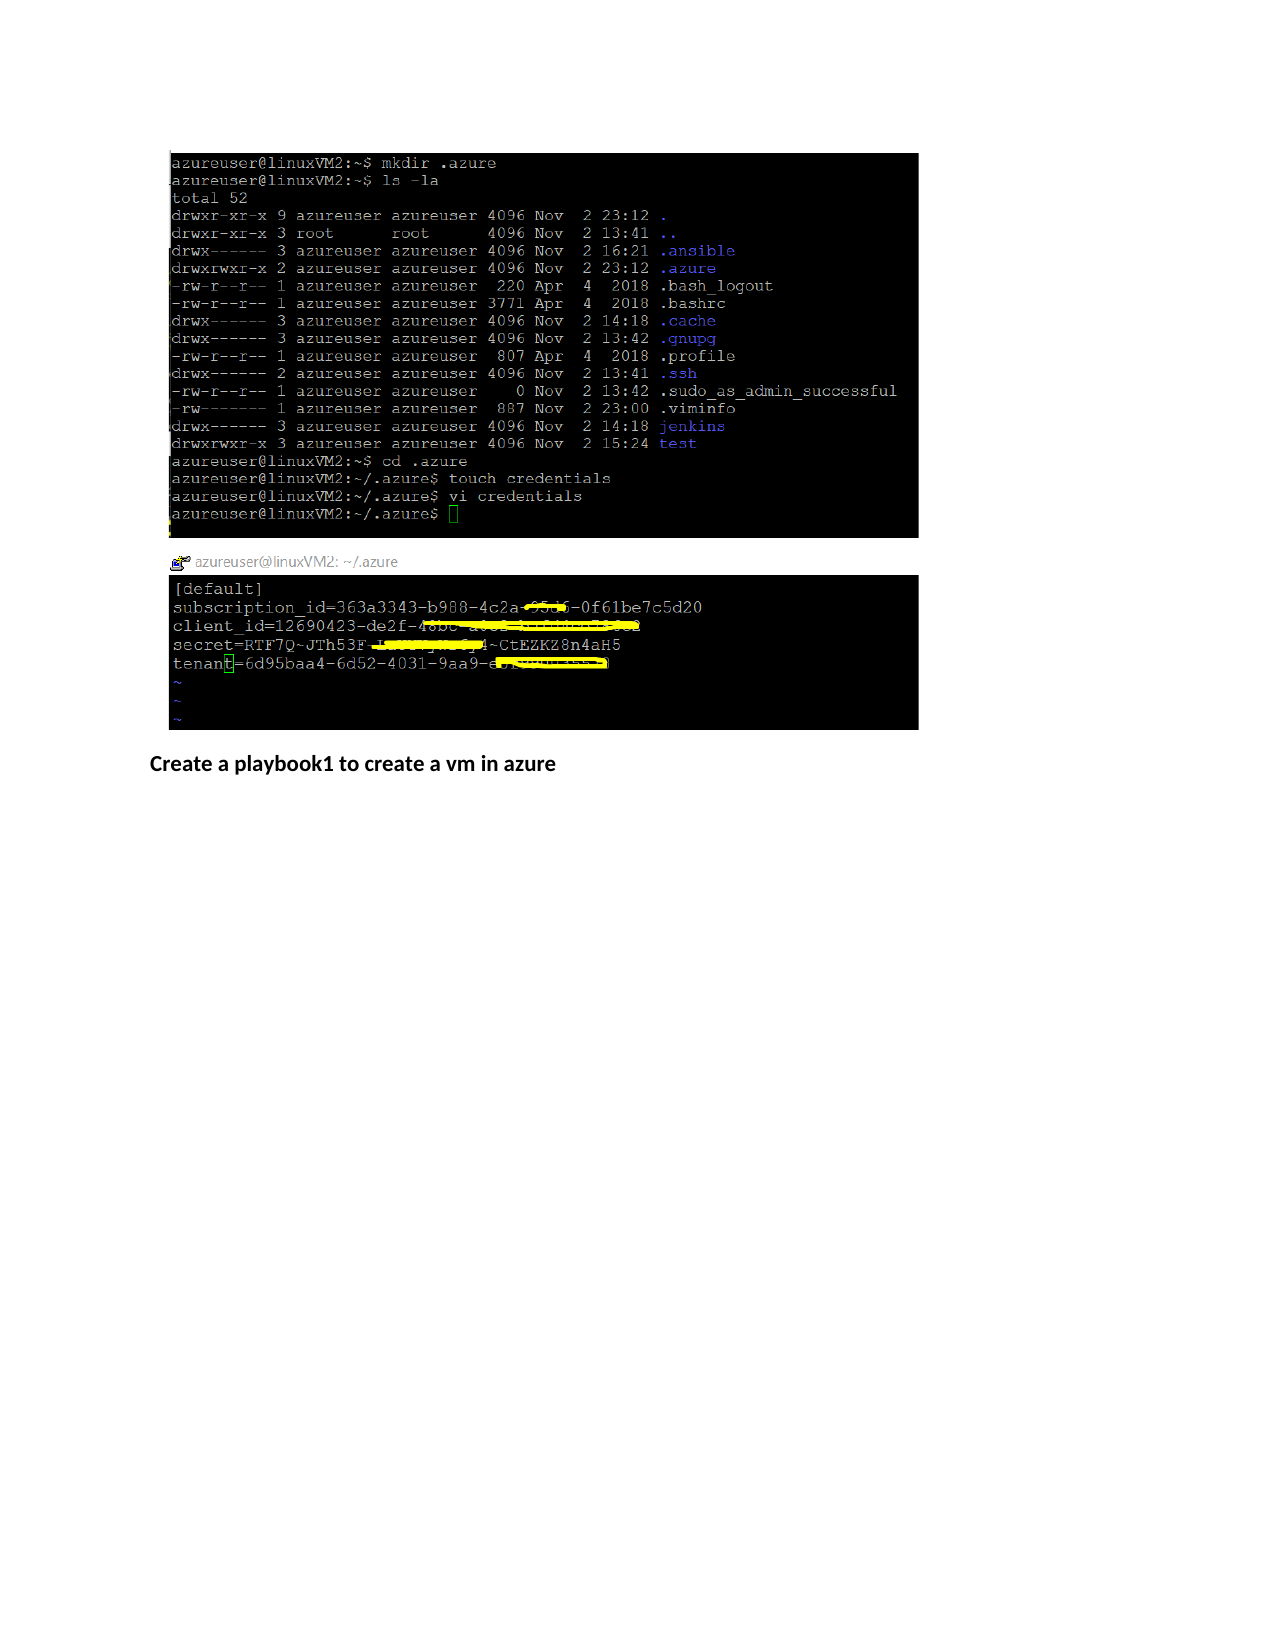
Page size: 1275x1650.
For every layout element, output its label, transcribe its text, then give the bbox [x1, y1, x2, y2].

text Create a playbook1 to create a vm in azure [150, 749, 1125, 777]
